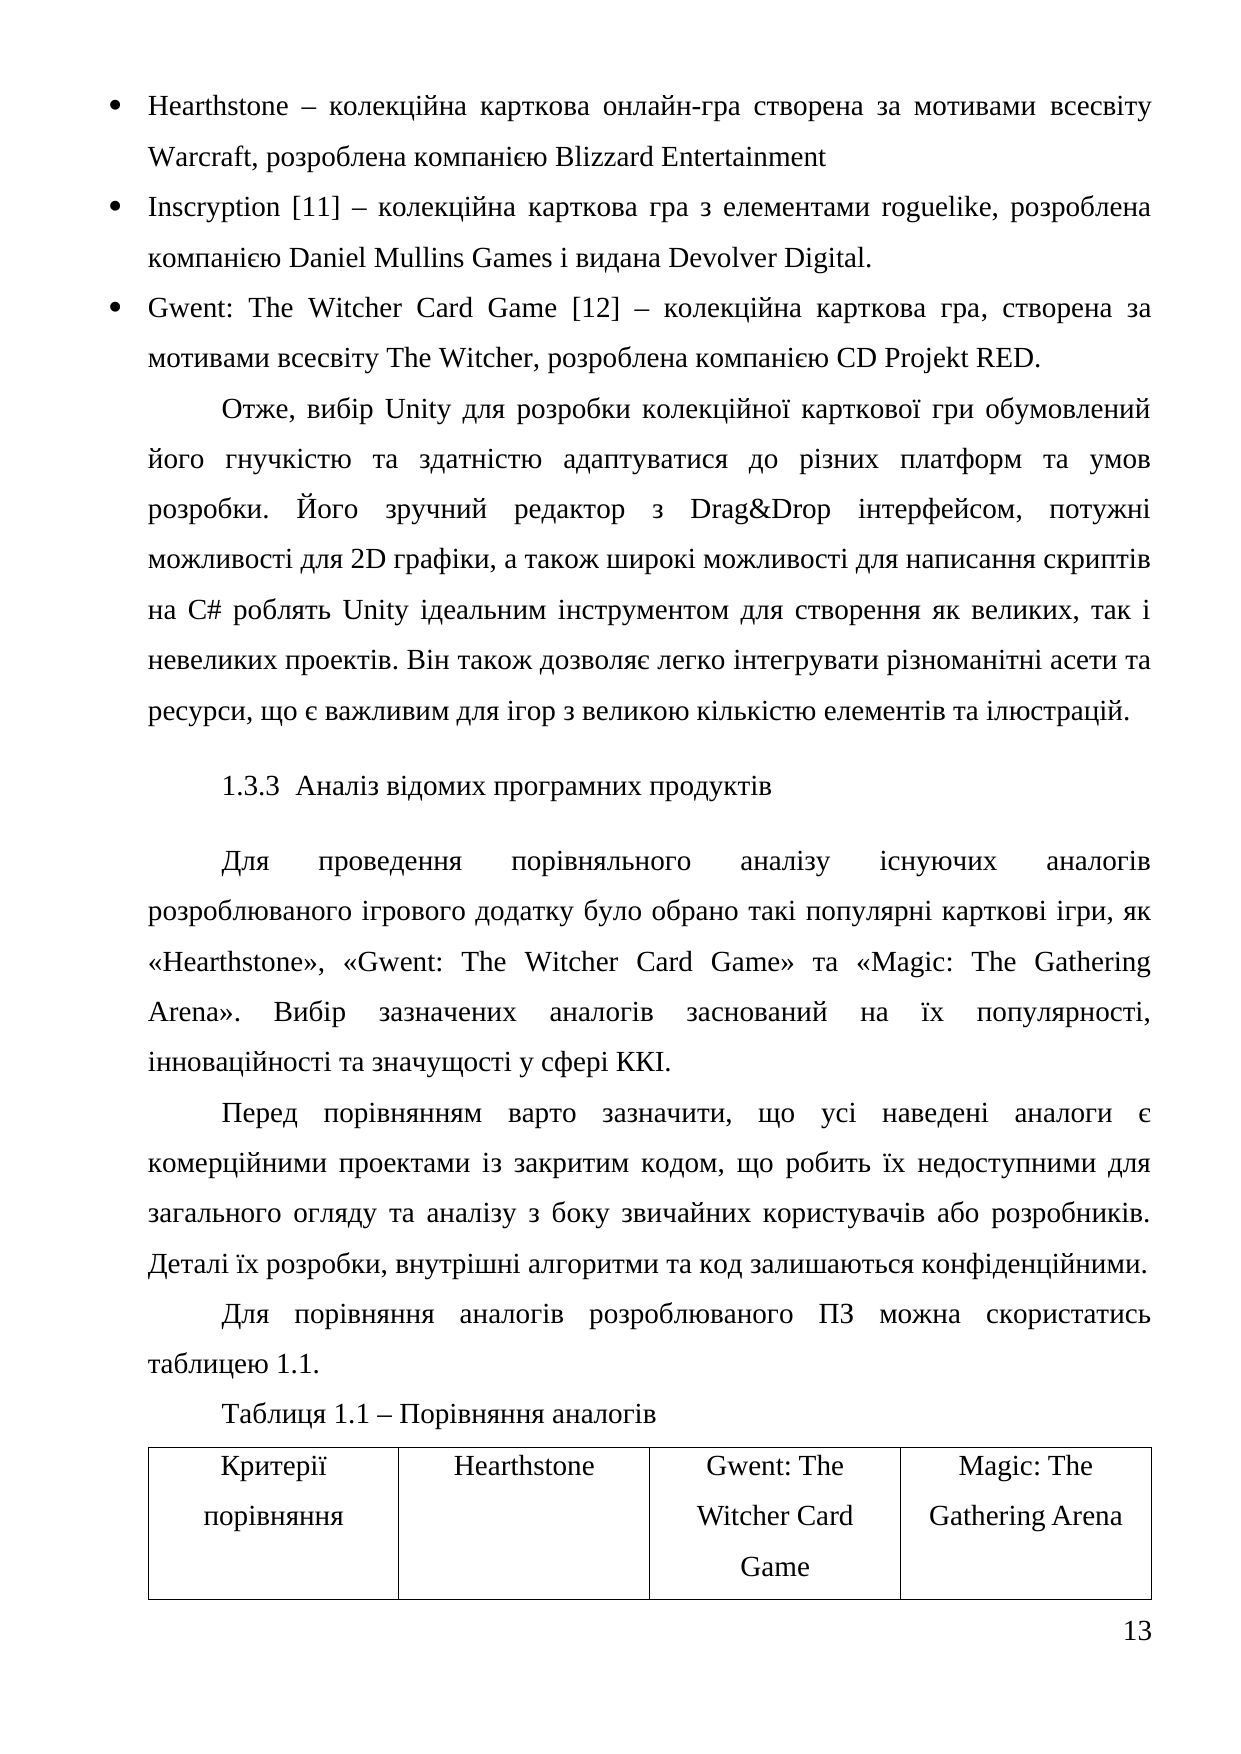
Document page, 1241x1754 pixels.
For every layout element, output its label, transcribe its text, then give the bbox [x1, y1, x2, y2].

table_header Magic: The Gathering Arena [901, 1448, 1151, 1599]
table_header Gwent: The Witcher Card Game [650, 1448, 900, 1599]
text Для проведення порівняльного аналізу існуючих аналогів розроблюваного ігрового додатку було обрано такі популярні карткові ігри, як «Hearthstone», «Gwent: The Witcher Card Game» та «Magic: The Gathering Arena». Вибір зазначених аналогів заснований на їх популярності, інноваційності та значущості у сфері ККІ. [148, 843, 1152, 1078]
subtitle Аналіз відомих програмних продуктів [148, 768, 1152, 801]
text Перед порівнянням варто зазначити, що усі наведені аналоги є комерційними проектами із закритим кодом, що робить їх недоступними для загального огляду та аналізу з боку звичайних користувачів або розробників. Деталі їх розробки, внутрішні алгоритми та код залишаються конфіденційними. [148, 1095, 1152, 1279]
list Inscryption [11] – колекційна карткова гра з елементами roguelike, розроблена компанією Daniel Mullins Games і видана Devolver Digital. [110, 189, 1152, 273]
table_header Критерії порівняння [149, 1448, 398, 1599]
text Отже, вибір Unity для розробки колекційної карткової гри обумовлений його гнучкістю та здатністю адаптуватися до різних платформ та умов розробки. Його зручний редактор з Drag&Drop інтерфейсом, потужні можливості для 2D графіки, а також широкі можливості для написання скриптів на C# роблять Unity ідеальним інструментом для створення як великих, так і невеликих проектів. Він також дозволяє легко інтегрувати різноманітні асети та ресурси, що є важливим для ігор з великою кількістю елементів та ілюстрацій. [148, 391, 1152, 726]
text Для порівняння аналогів розроблюваного ПЗ можна скористатись таблицею 1.1. [148, 1296, 1152, 1380]
list Gwent: The Witcher Card Game [12] – колекційна карткова гра, створена за мотивами всесвіту The Witcher, розроблена компанією CD Projekt RED. [110, 290, 1152, 374]
list Hearthstone – колекційна карткова онлайн-гра створена за мотивами всесвіту Warcraft, розроблена компанією Blizzard Entertainment [110, 88, 1152, 172]
text Таблиця 1.1 – Порівняння аналогів [148, 1397, 1152, 1430]
table_header Hearthstone [399, 1448, 649, 1599]
